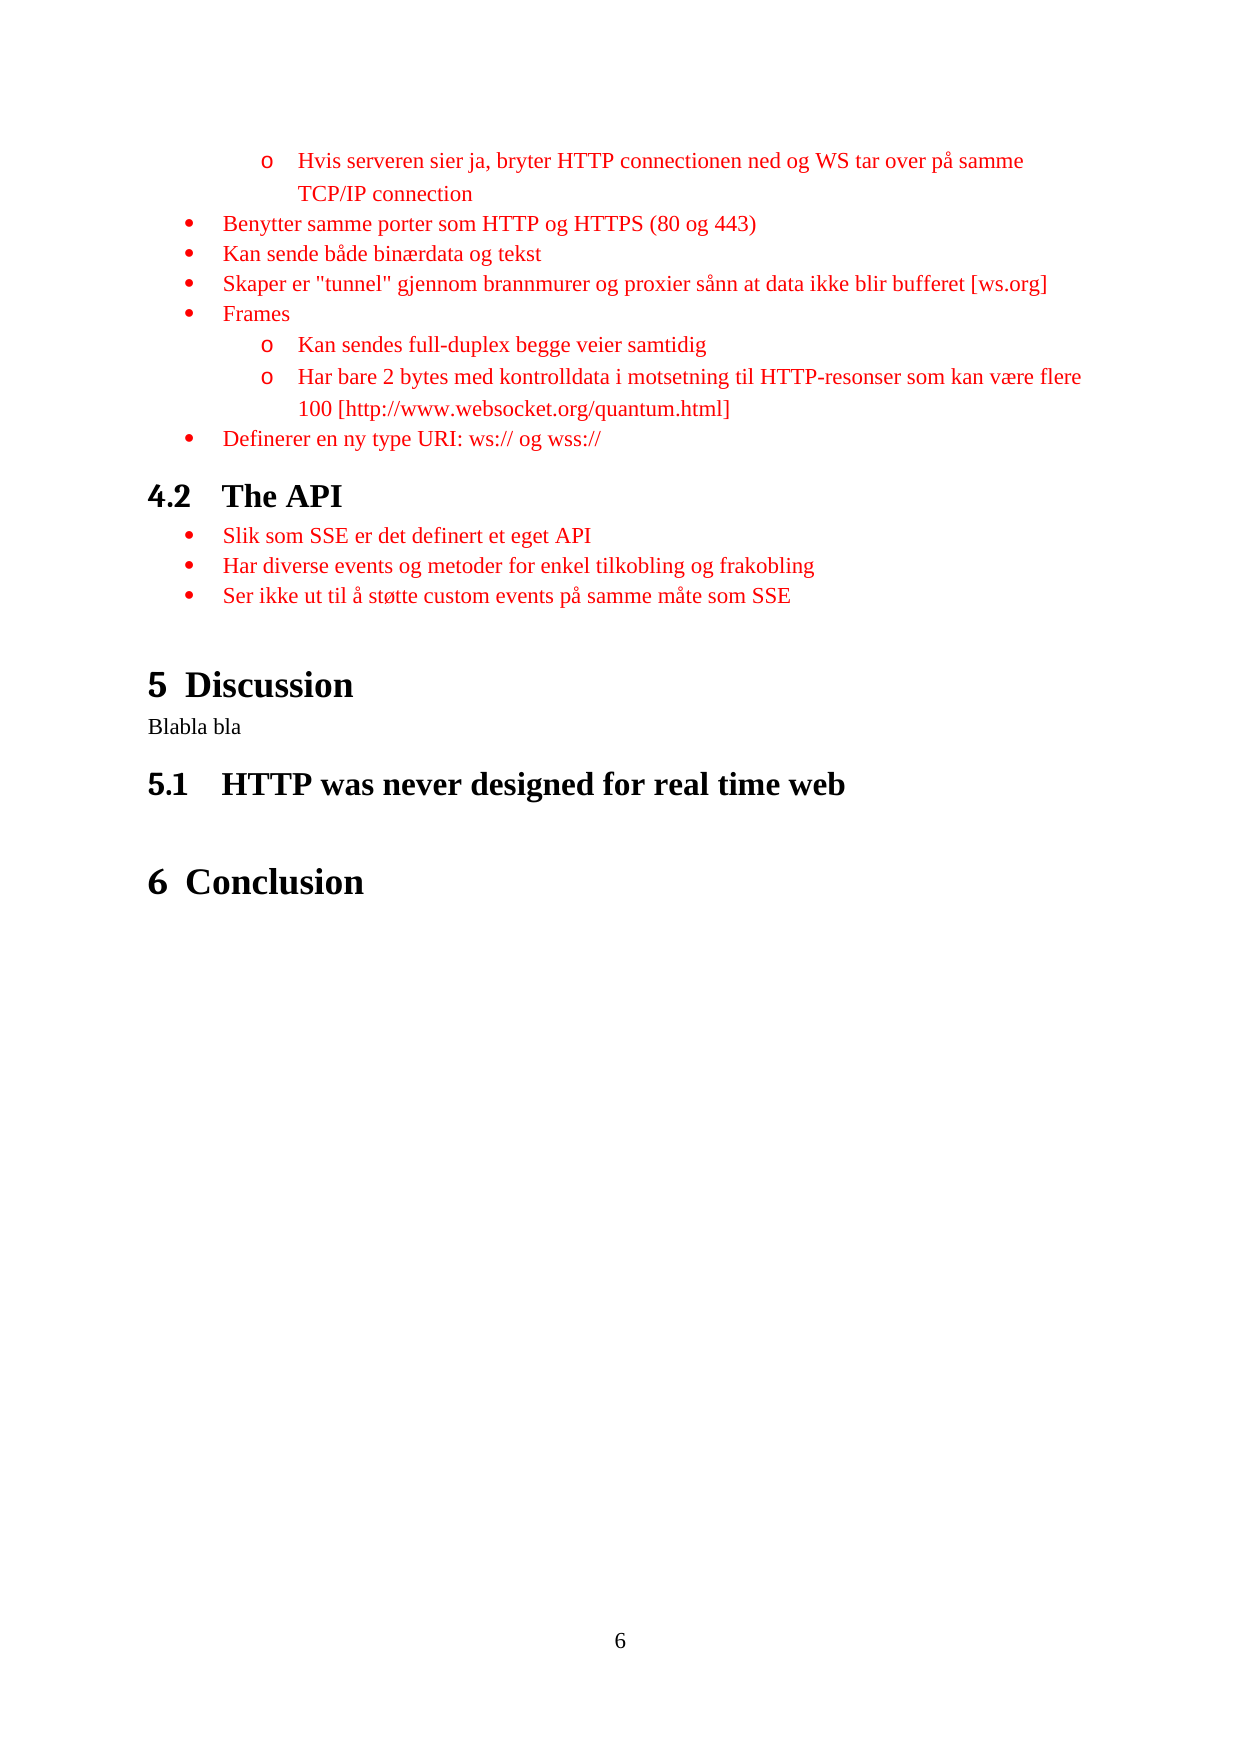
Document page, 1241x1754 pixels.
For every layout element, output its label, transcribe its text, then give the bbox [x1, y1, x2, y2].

list Har bare 2 bytes med kontrolldata i motsetning til HTTP-resonser som kan være flere 100 [http://www.websocket.org/quantum.html] [260, 363, 1093, 422]
list Kan sende både binærdata og tekst [185, 240, 1093, 266]
list Skaper er "tunnel" gjennom brannmurer og proxier sånn at data ikke blir bufferet [ws.org] [185, 270, 1093, 297]
list Slik som SSE er det definert et eget API [185, 522, 1093, 548]
list Benytter samme porter som HTTP og HTTPS (80 og 443) [185, 210, 1093, 236]
list Frames [185, 301, 1093, 327]
list Ser ikke ut til å støtte custom events på samme måte som SSE [185, 582, 1093, 608]
list Kan sendes full-duplex begge veier samtidig [260, 331, 1093, 359]
subtitle HTTP was never designed for real time web [148, 764, 1093, 804]
list Hvis serveren sier ja, bryter HTTP connectionen ned og WS tar over på samme TCP/IP connection [260, 148, 1093, 206]
list Definerer en ny type URI: ws:// og wss:// [185, 425, 1093, 452]
subtitle The API [148, 476, 1093, 516]
subtitle Discussion [148, 662, 1093, 707]
text Blabla bla [148, 713, 1093, 740]
subtitle Conclusion [148, 860, 1093, 904]
list Har diverse events og metoder for enkel tilkobling og frakobling [185, 552, 1093, 578]
